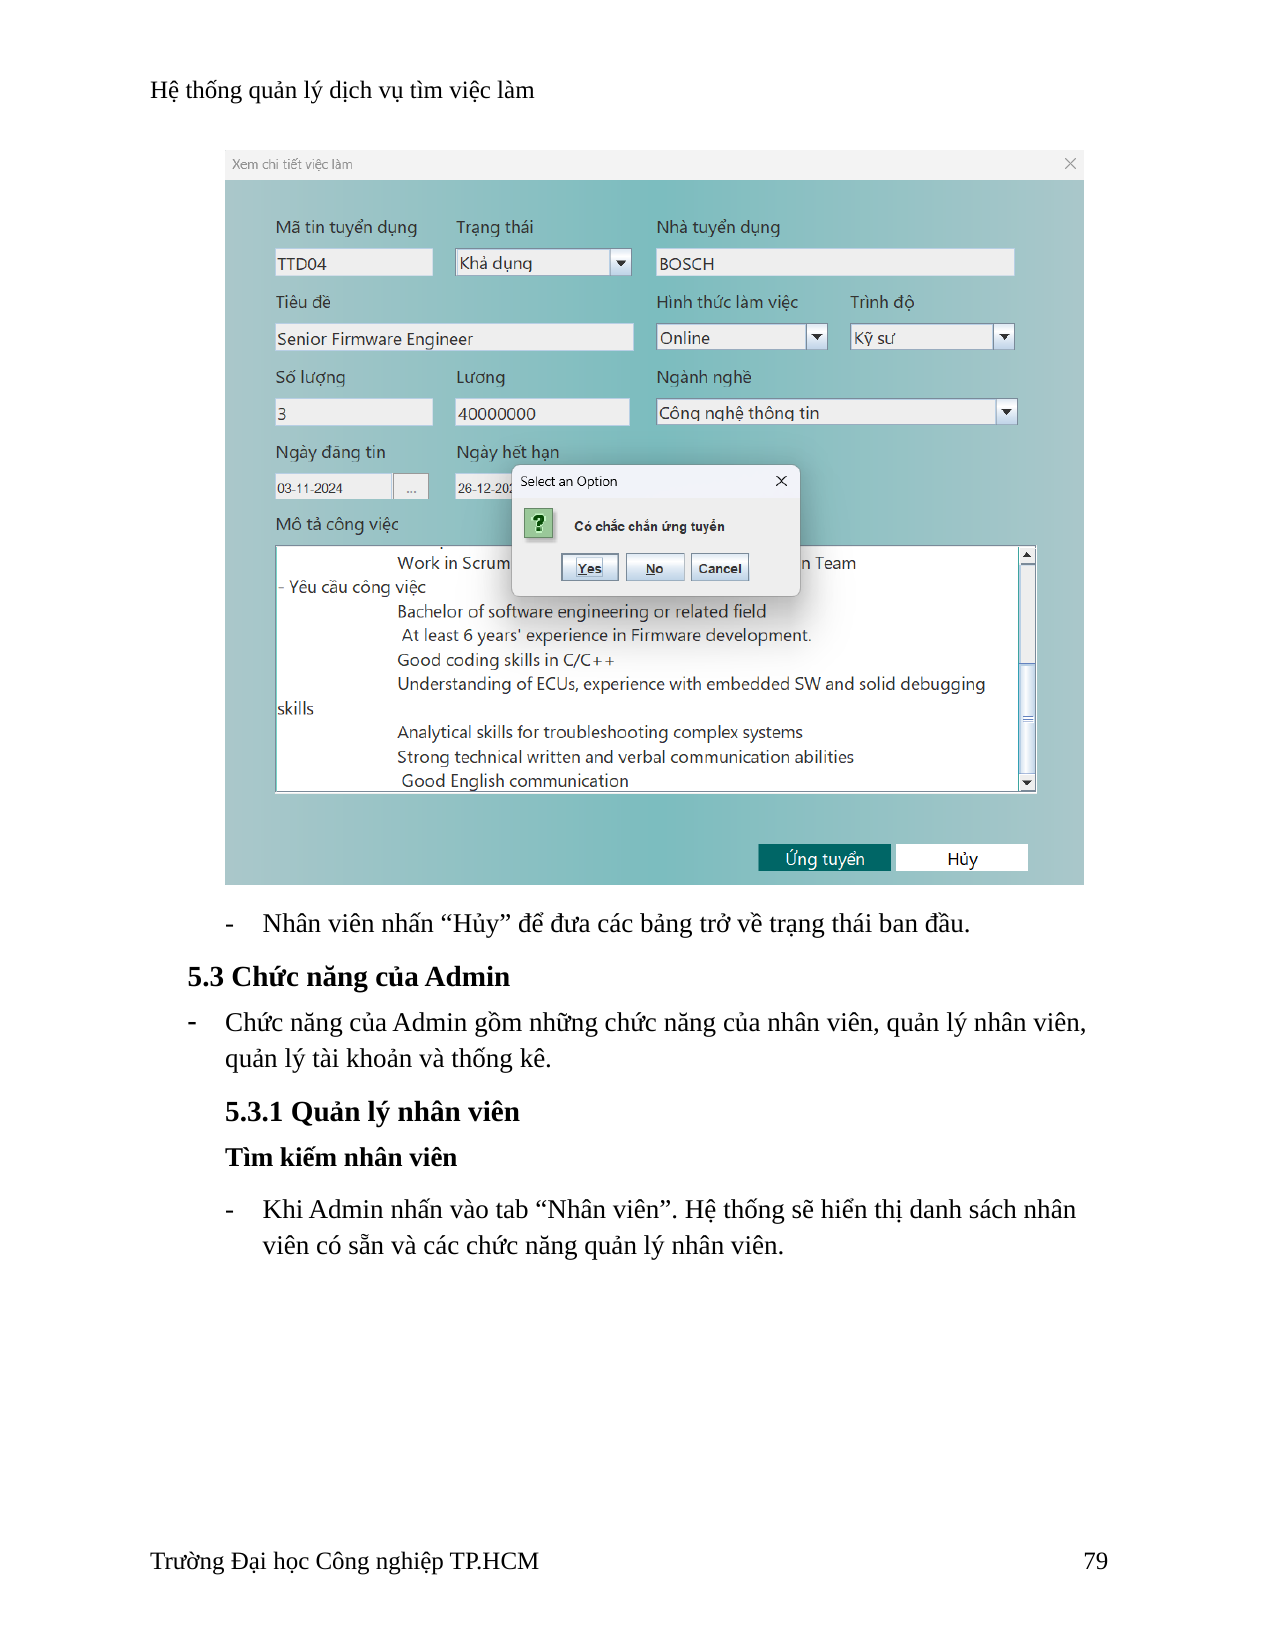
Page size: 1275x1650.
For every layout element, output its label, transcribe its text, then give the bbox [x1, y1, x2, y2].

subtitle Chức năng của Admin [187, 959, 1125, 993]
list Khi Admin nhấn vào tab “Nhân viên”. Hệ thống sẽ hiển thị danh sách nhân viên có sẵn và các chức năng quản lý nhân viên. [225, 1193, 1125, 1260]
list Nhân viên nhấn “Hủy” để đưa các bảng trở về trạng thái ban đầu. [225, 907, 1125, 938]
picture [225, 150, 1084, 885]
list Chức năng của Admin gồm những chức năng của nhân viên, quản lý nhân viên, quản lý tài khoản và thống kê. [187, 1006, 1125, 1073]
subtitle Quản lý nhân viên [225, 1094, 1125, 1128]
text Tìm kiếm nhân viên [225, 1141, 1125, 1172]
